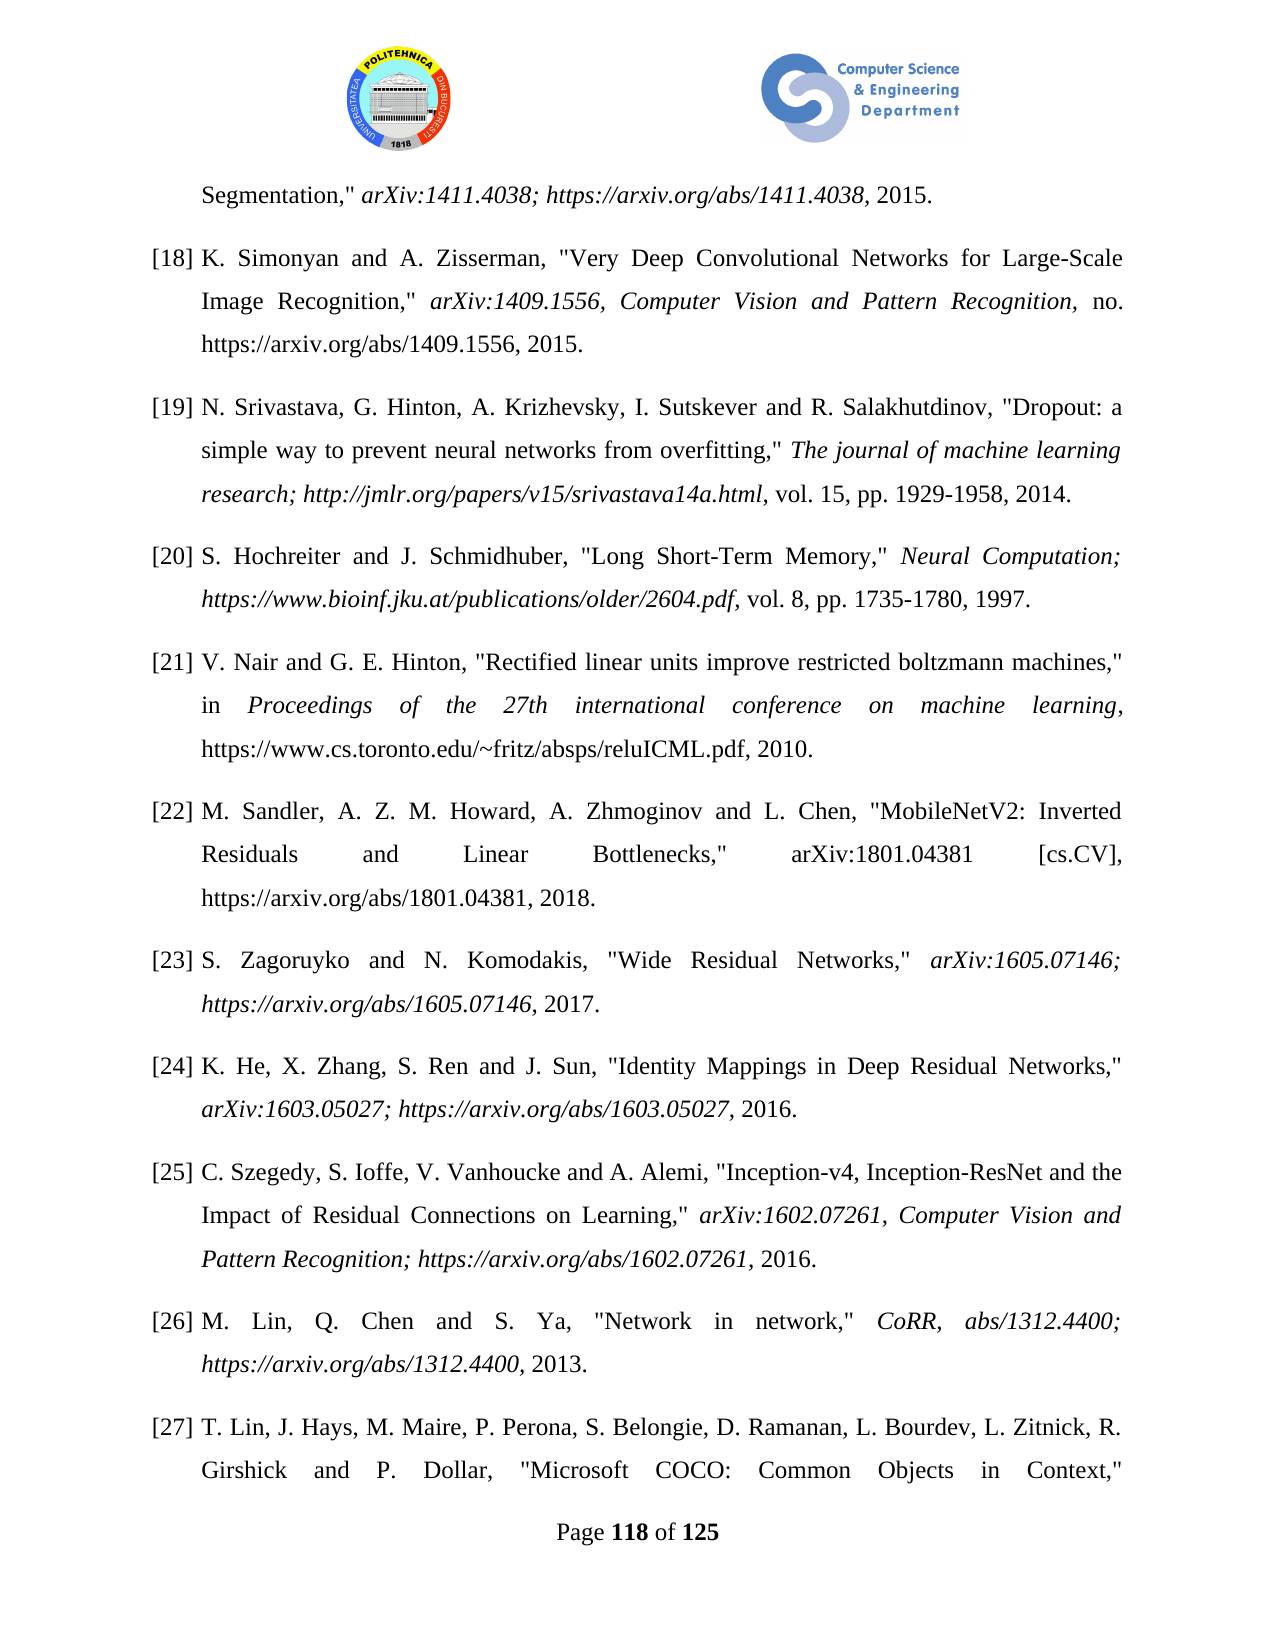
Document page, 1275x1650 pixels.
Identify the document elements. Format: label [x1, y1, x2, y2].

picture [346, 46, 451, 151]
picture [760, 53, 963, 144]
